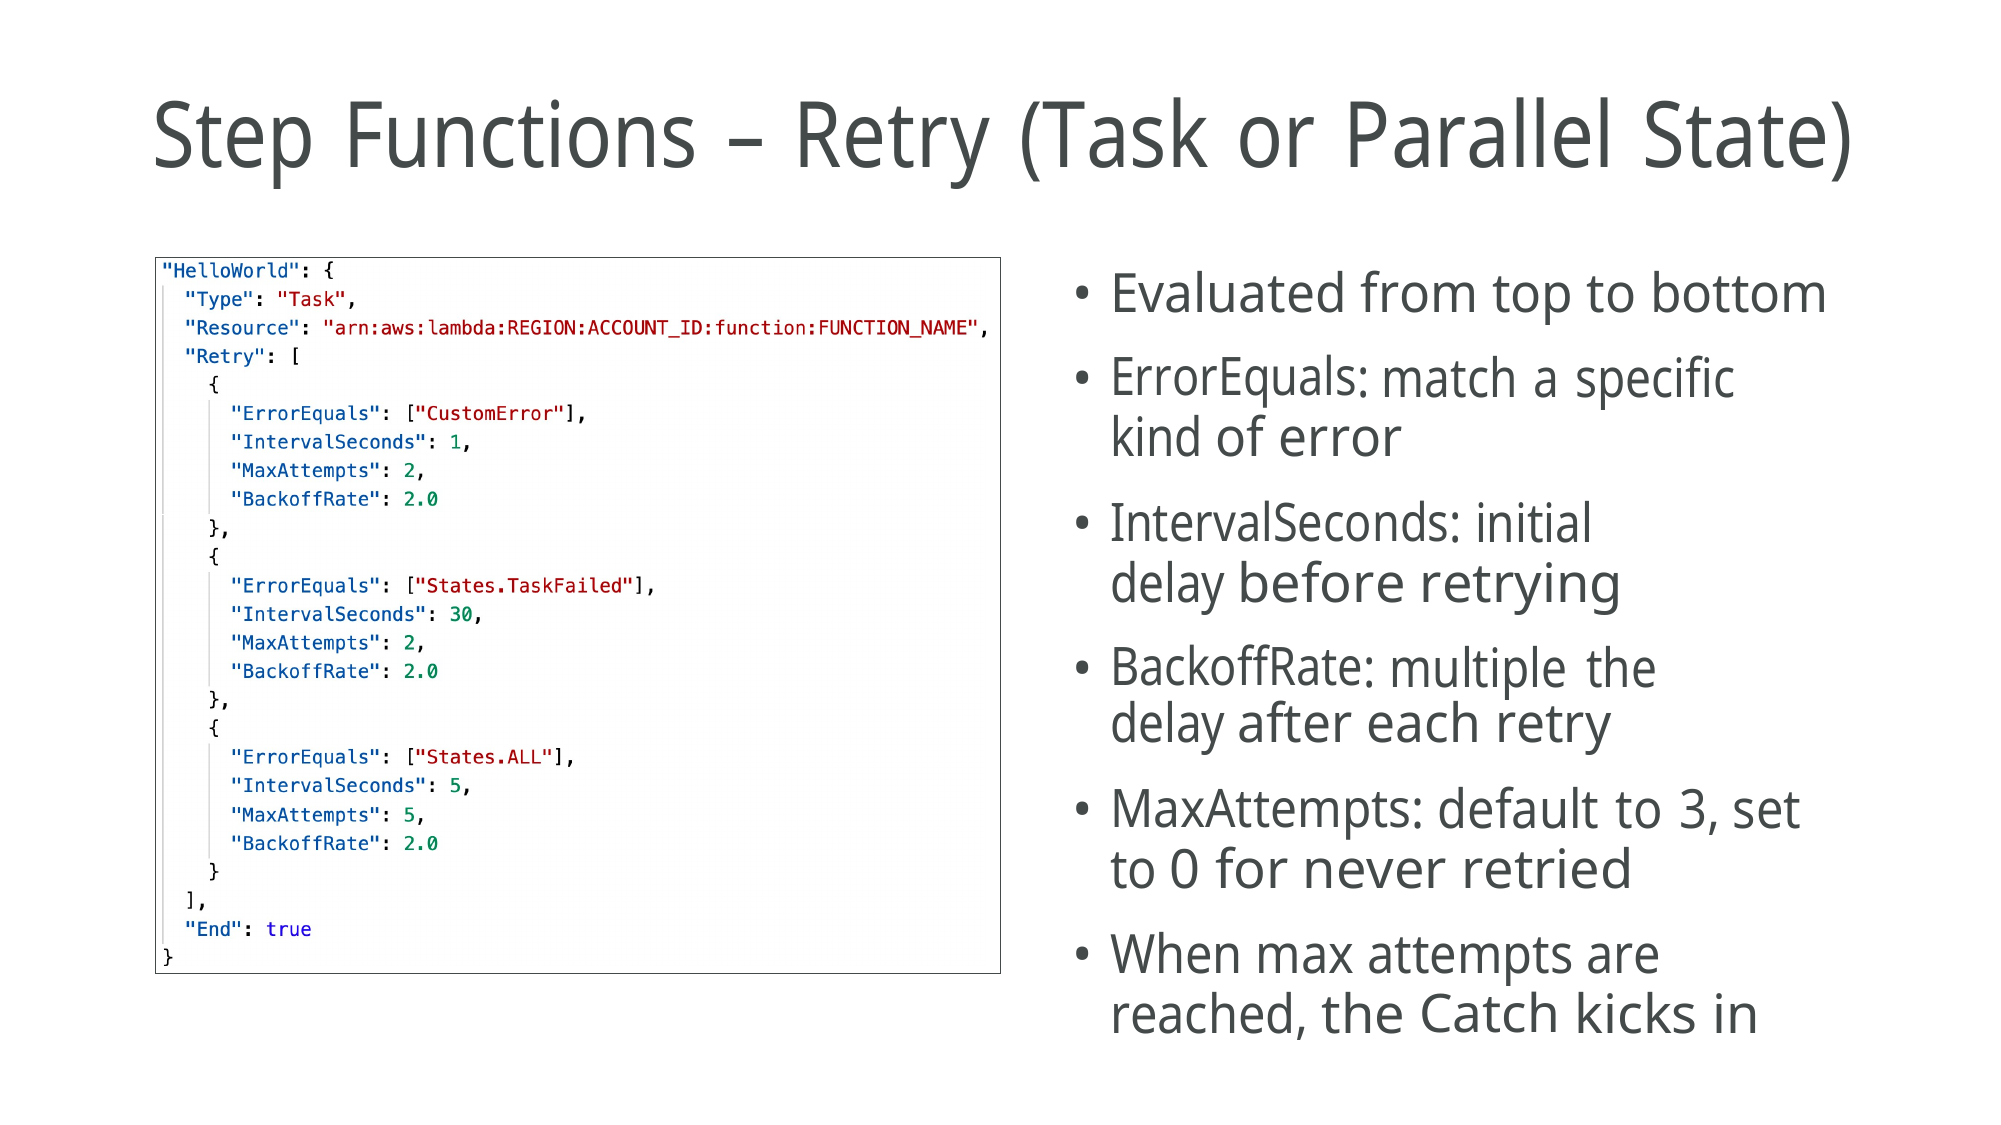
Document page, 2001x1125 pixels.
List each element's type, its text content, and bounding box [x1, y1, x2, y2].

list When max attempts are reached, the Catch kicks in [1072, 924, 1830, 1049]
list IntervalSeconds: initial delay before retrying [1072, 492, 1697, 618]
list MaxAttempts: default to 3, set to 0 for never retried [1072, 778, 1811, 904]
list Evaluated from top to bottom [1072, 255, 1927, 328]
subtitle Step Functions – Retry (Task or Parallel State) [152, 69, 1927, 194]
picture [162, 261, 986, 966]
list BackoffRate: multiple the delay after each retry [1072, 640, 1756, 758]
list ErrorEquals: match a specific kind of error [1072, 347, 1812, 472]
